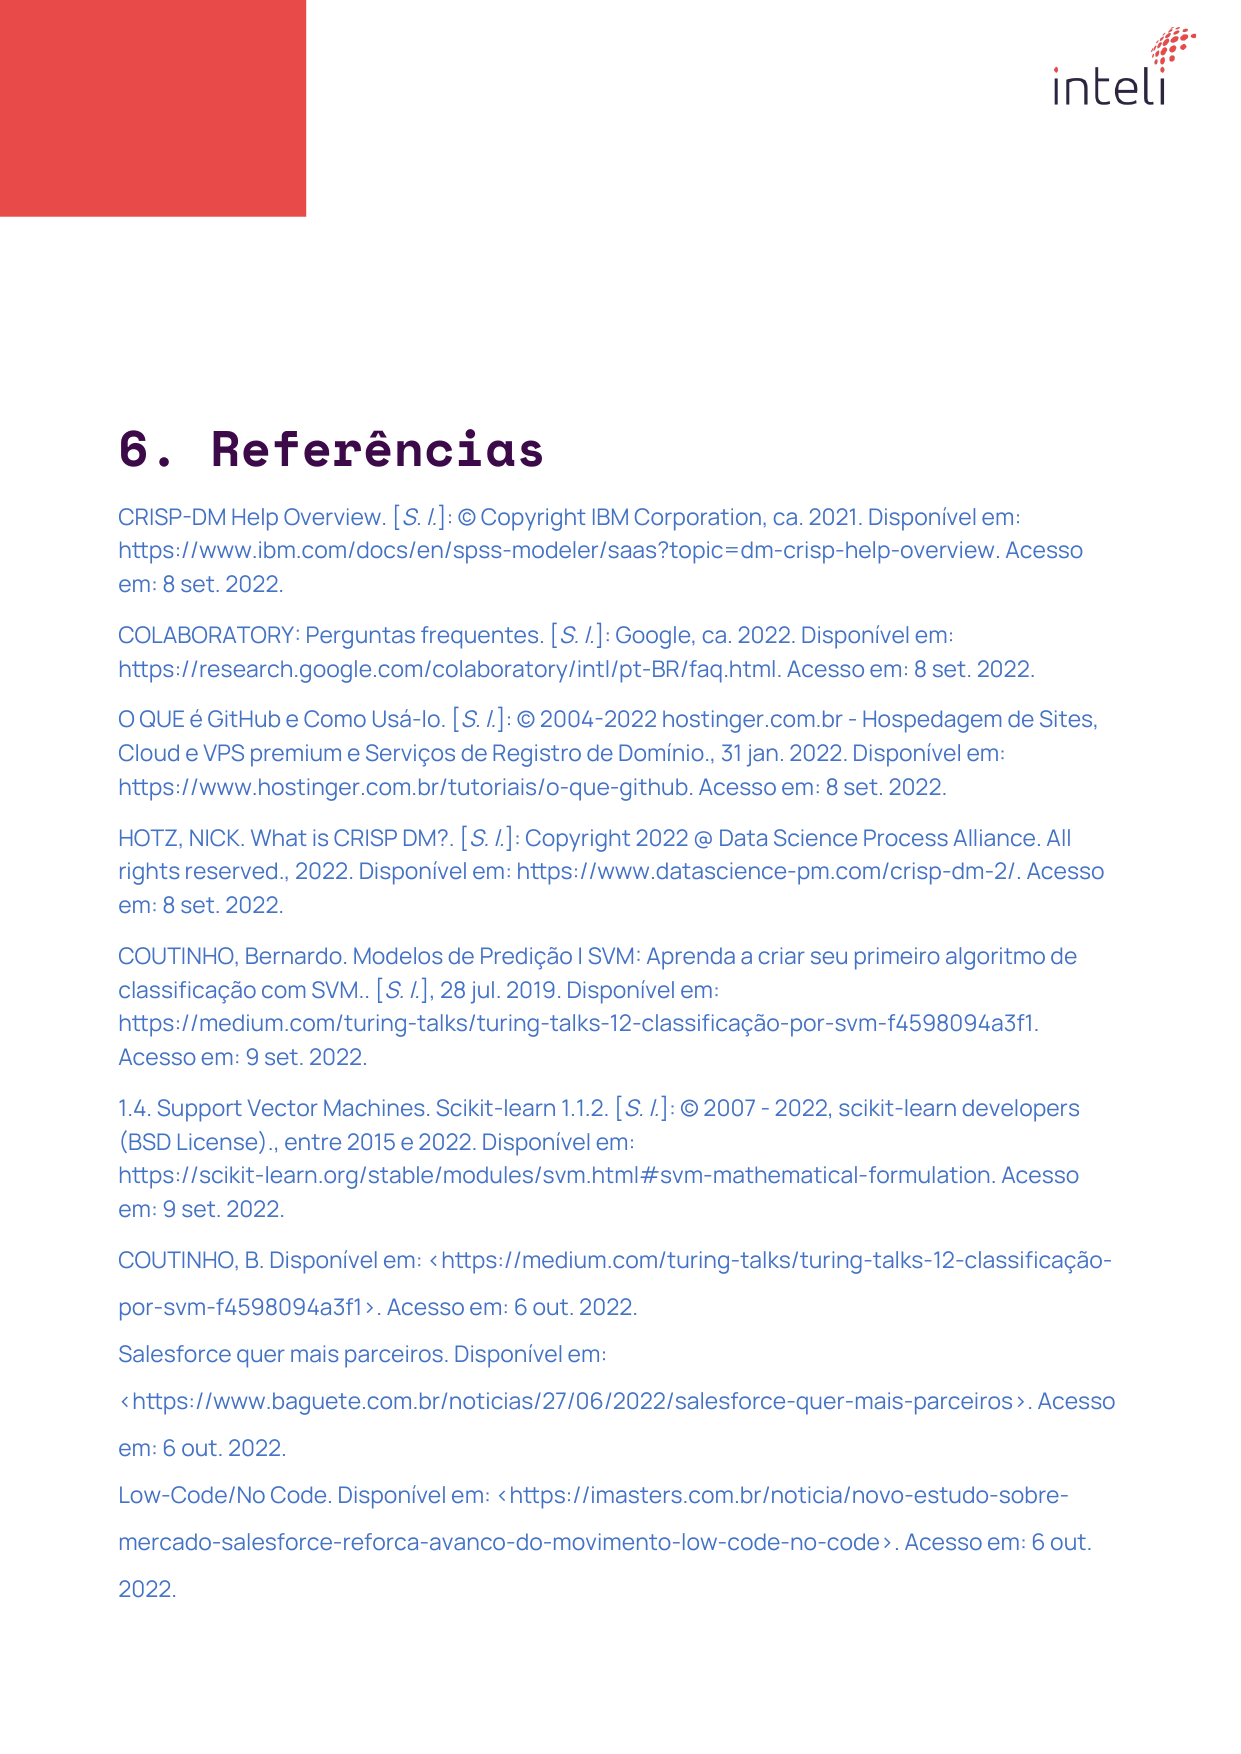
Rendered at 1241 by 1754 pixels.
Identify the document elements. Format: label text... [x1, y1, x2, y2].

picture [0, 0, 307, 217]
picture [1054, 27, 1197, 105]
subtitle 6. Referências [118, 410, 1122, 484]
text COLABORATORY: Perguntas frequentes. [S. l.]: Google, ca. 2022. Disponível em: https://research.google.com/colaboratory/intl/pt-BR/faq.html. Acesso em: 8 set. 2022. [118, 619, 1122, 684]
text HOTZ, NICK. What is CRISP DM?. [S. l.]: Copyright 2022 @ Data Science Process Alliance. All rights reserved., 2022. Disponível em: https://www.datascience-pm.com/crisp-dm-2/. Acesso em: 8 set. 2022. [118, 821, 1122, 921]
text Low-Code/No Code. Disponível em: <https://imasters.com.br/noticia/novo-estudo-sobre-mercado-salesforce-reforca-avanco-do-movimento-low-code-no-code>. Acesso em: 6 out. 2022. [118, 1479, 1122, 1604]
text COUTINHO, B. Disponível em: <https://medium.com/turing-talks/turing-talks-12-classificação-por-svm-f4598094a3f1>. Acesso em: 6 out. 2022. [118, 1244, 1122, 1322]
text O QUE é GitHub e Como Usá-lo. [S. l.]: © 2004-2022 hostinger.com.br - Hospedagem de Sites, Cloud e VPS premium e Serviços de Registro de Domínio., 31 jan. 2022. Disponível em: https://www.hostinger.com.br/tutoriais/o-que-github. Acesso em: 8 set. 2022. [118, 703, 1122, 802]
text Salesforce quer mais parceiros. Disponível em: <https://www.baguete.com.br/noticias/27/06/2022/salesforce-quer-mais-parceiros>. Acesso em: 6 out. 2022. [118, 1338, 1122, 1463]
text 1.4. Support Vector Machines. Scikit-learn 1.1.2. [S. l.]: © 2007 - 2022, scikit-learn developers (BSD License)., entre 2015 e 2022. Disponível em: https://scikit-learn.org/stable/modules/svm.html#svm-mathematical-formulation. Acesso em: 9 set. 2022. [118, 1092, 1122, 1225]
text CRISP-DM Help Overview. [S. l.]: © Copyright IBM Corporation, ca. 2021. Disponível em: https://www.ibm.com/docs/en/spss-modeler/saas?topic=dm-crisp-help-overview. Acesso em: 8 set. 2022. [118, 501, 1122, 600]
text COUTINHO, Bernardo. Modelos de Predição | SVM: Aprenda a criar seu primeiro algoritmo de classificação com SVM.. [S. l.], 28 jul. 2019. Disponível em: https://medium.com/turing-talks/turing-talks-12-classificação-por-svm-f4598094a3f1. Acesso em: 9 set. 2022. [118, 940, 1122, 1073]
